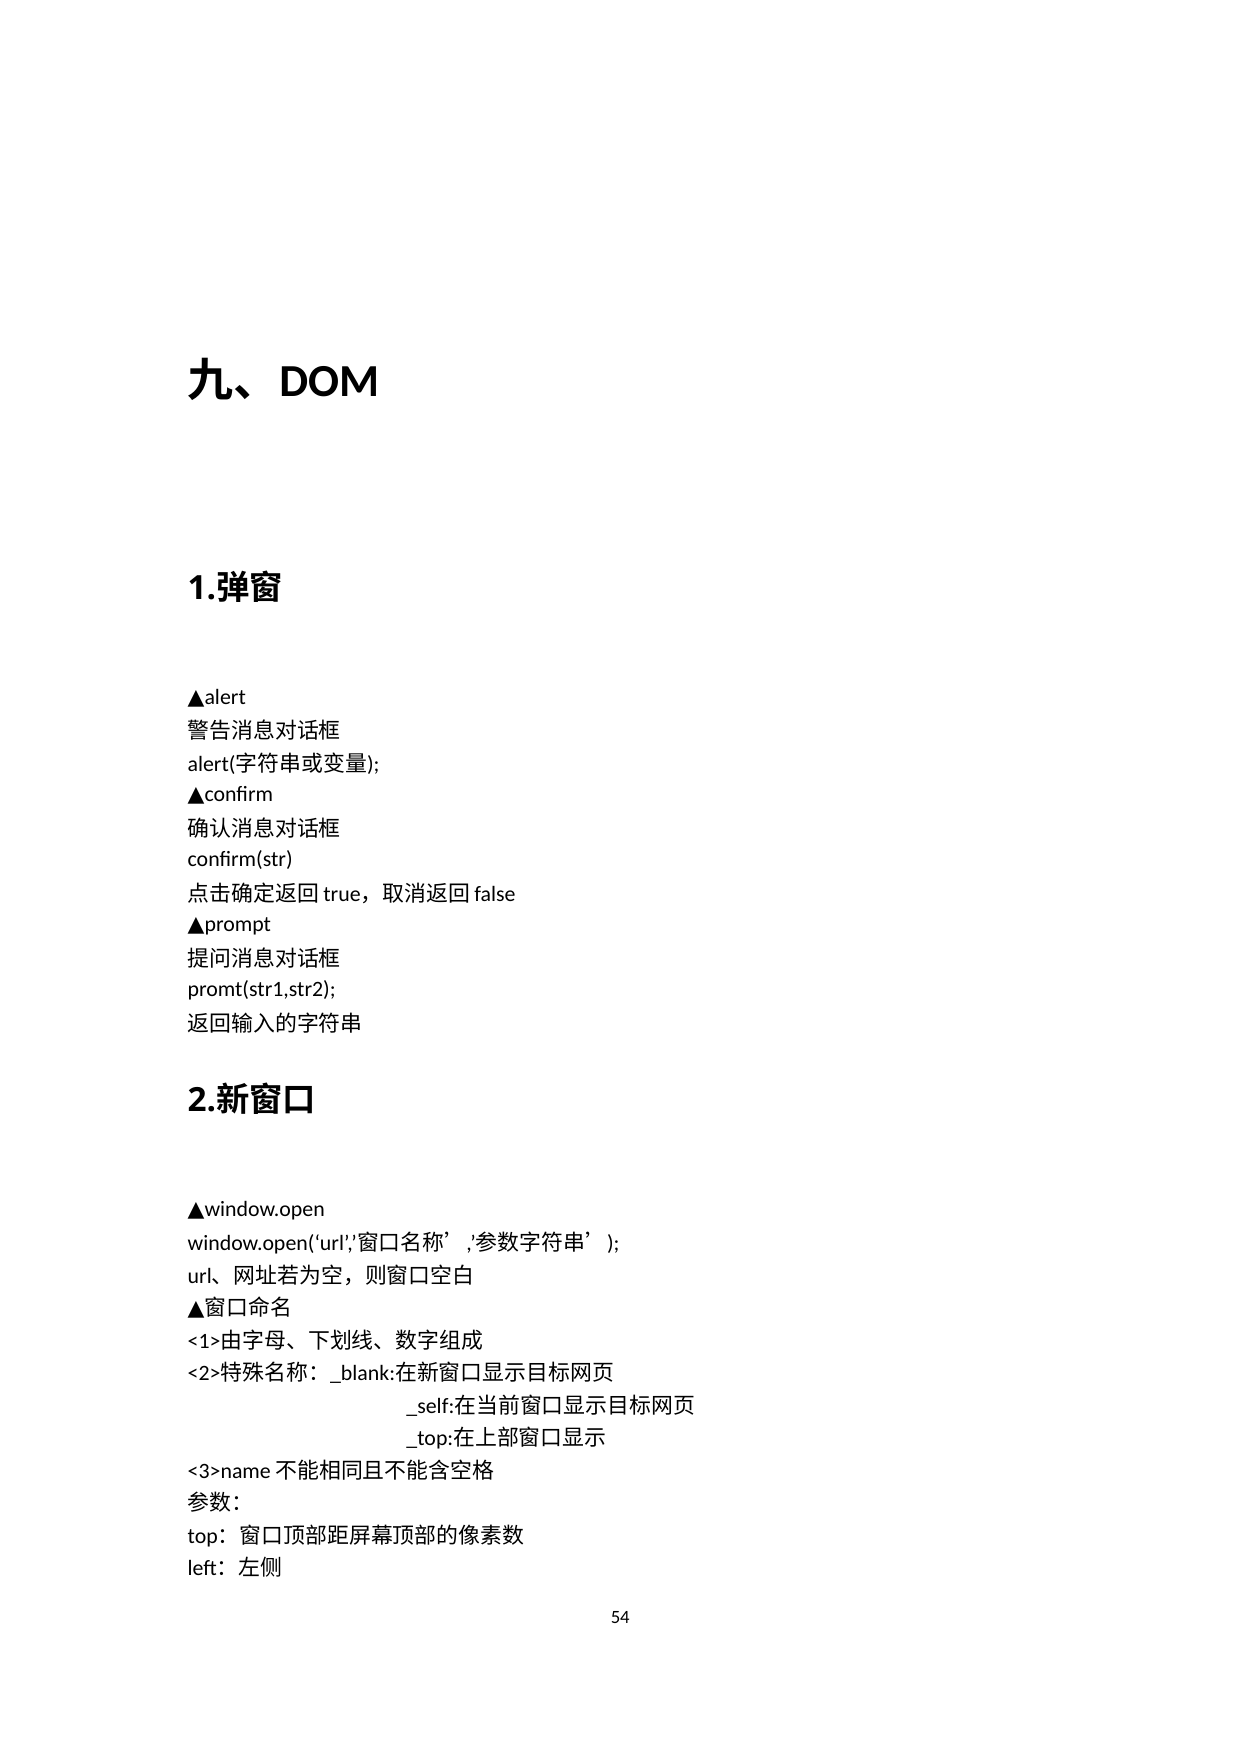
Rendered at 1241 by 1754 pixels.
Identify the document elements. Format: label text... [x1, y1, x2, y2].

text top：窗口顶部距屏幕顶部的像素数 [187, 1517, 1053, 1550]
subtitle 2.新窗口 [187, 1065, 1053, 1130]
subtitle 九、DOM [187, 327, 1053, 425]
text _top:在上部窗口显示 [187, 1420, 1053, 1452]
text 提问消息对话框 [187, 940, 1053, 973]
text 返回输入的字符串 [187, 1005, 1053, 1038]
text window.open(‘url’,’窗口名称’,’参数字符串’); [187, 1225, 1053, 1257]
text ▲alert [187, 680, 1053, 713]
text confirm(str) [187, 843, 1053, 875]
text ▲window.open [187, 1192, 1053, 1225]
text url、网址若为空，则窗口空白 [187, 1257, 1053, 1290]
text left：左侧 [187, 1550, 1053, 1582]
text 参数： [187, 1485, 1053, 1517]
text <1>由字母、下划线、数字组成 [187, 1322, 1053, 1355]
text <2>特殊名称：_blank:在新窗口显示目标网页 [187, 1355, 1053, 1387]
text ▲窗口命名 [187, 1290, 1053, 1322]
text promt(str1,str2); [187, 973, 1053, 1005]
text 点击确定返回true，取消返回false [187, 875, 1053, 908]
text alert(字符串或变量); [187, 745, 1053, 778]
text ▲confirm [187, 778, 1053, 810]
subtitle 1.弹窗 [187, 553, 1053, 618]
text ▲prompt [187, 908, 1053, 940]
text <3>name不能相同且不能含空格 [187, 1452, 1053, 1485]
text _self:在当前窗口显示目标网页 [187, 1387, 1053, 1420]
text 确认消息对话框 [187, 810, 1053, 843]
text 警告消息对话框 [187, 713, 1053, 745]
